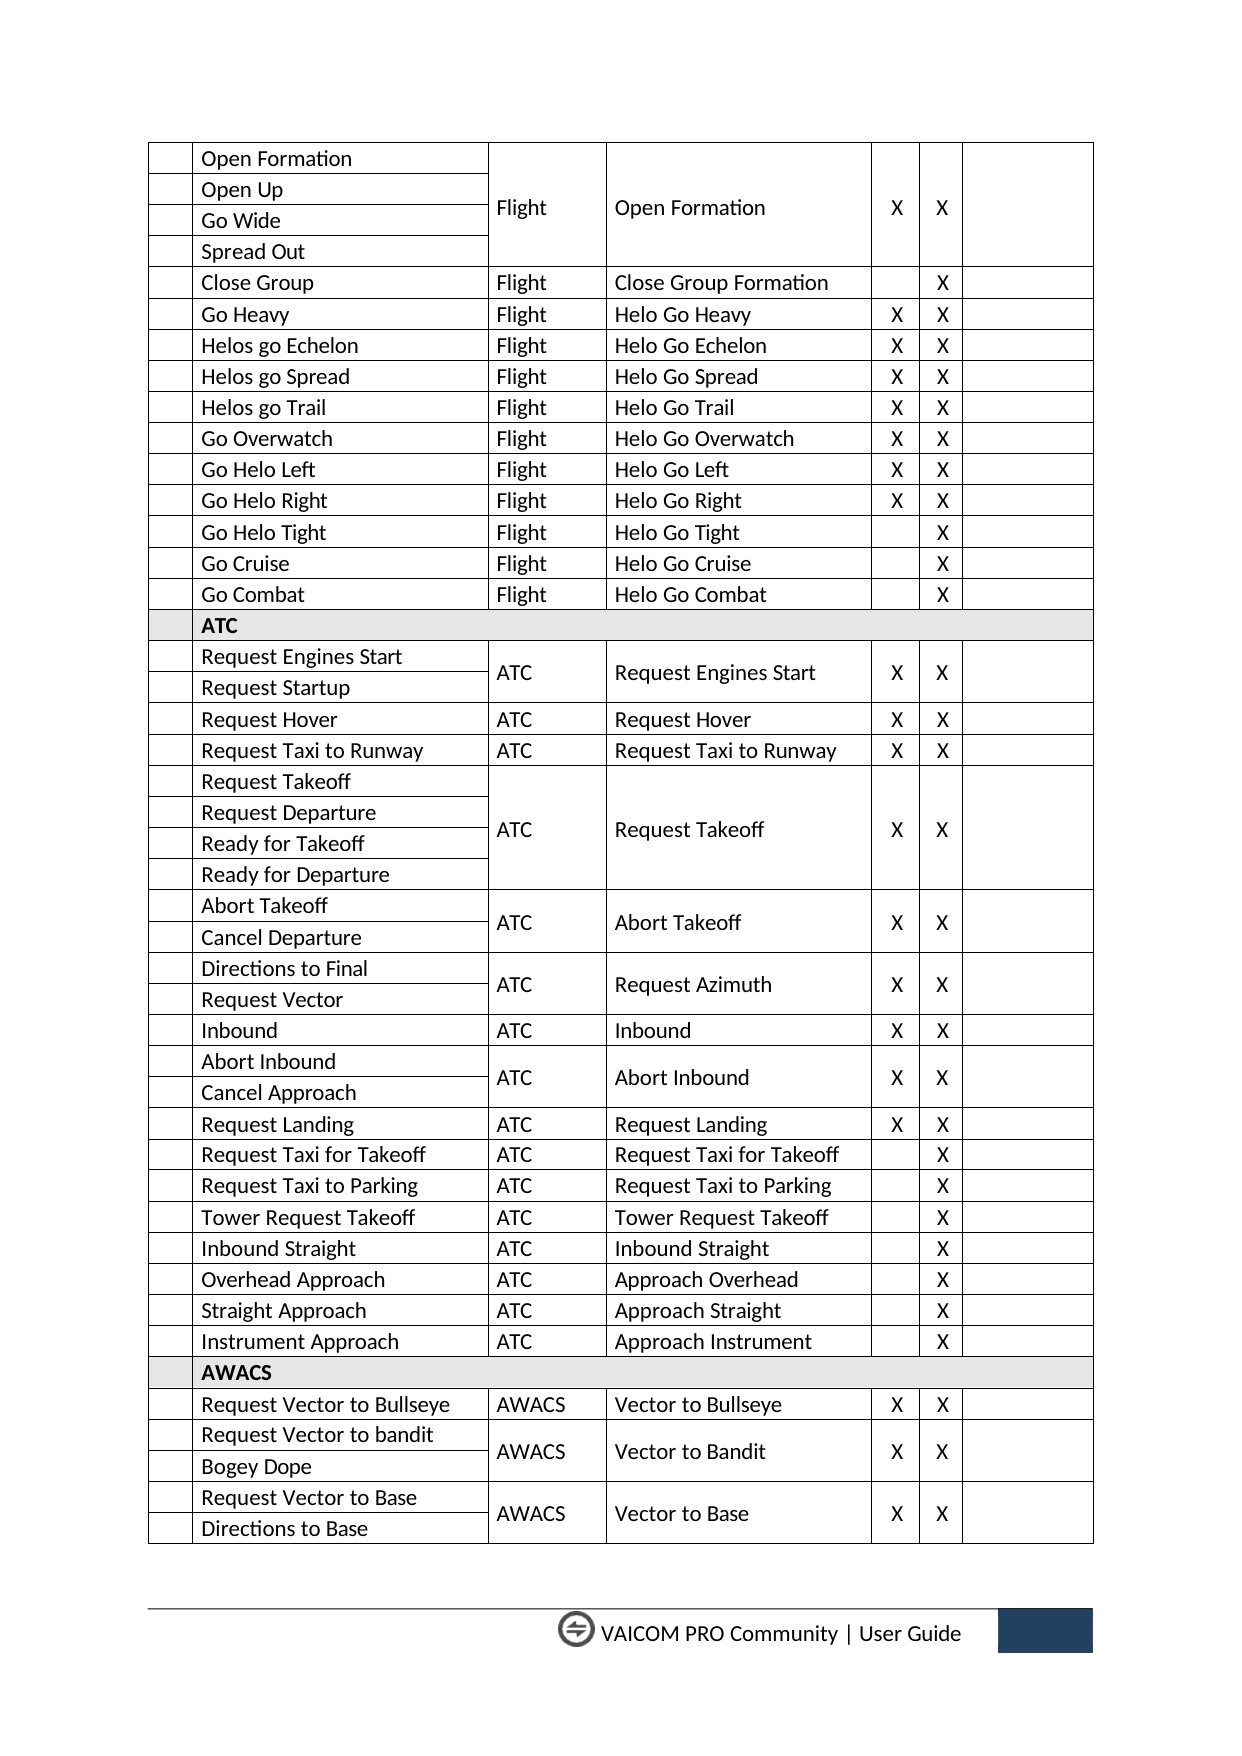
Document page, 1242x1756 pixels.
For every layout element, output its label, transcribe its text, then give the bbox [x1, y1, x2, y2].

table_cell [149, 766, 192, 796]
table_cell Request Landing [193, 1108, 488, 1138]
table_cell X [872, 1015, 919, 1045]
table_cell [963, 1015, 1093, 1045]
table_cell [872, 1264, 919, 1294]
table_cell Flight [489, 299, 606, 328]
table_cell [149, 984, 192, 1014]
table_cell X [872, 361, 919, 391]
table_cell ATC [489, 1264, 606, 1294]
table_cell X [920, 548, 962, 578]
table_cell Abort Inbound [193, 1046, 488, 1076]
table_cell [872, 267, 919, 297]
table_cell Request Azimuth [607, 953, 871, 1014]
table_cell X [872, 423, 919, 453]
table_cell Helo Go Overwatch [607, 423, 871, 453]
table_cell Flight [489, 267, 606, 297]
table_cell [149, 516, 192, 547]
table_cell [872, 1140, 919, 1169]
table_cell Flight [489, 516, 606, 547]
table_cell [149, 1108, 192, 1138]
table_cell [149, 1077, 192, 1107]
table_cell [963, 1420, 1093, 1481]
table_header Flight [489, 143, 606, 266]
table_cell [149, 859, 192, 889]
table_cell X [920, 392, 962, 422]
table_cell Close Group Formation [607, 267, 871, 297]
table_cell Request Vector to Bullseye [193, 1389, 488, 1418]
table_cell [963, 485, 1093, 515]
table_cell ATC [489, 1015, 606, 1045]
table_cell X [920, 299, 962, 328]
table_cell [872, 1233, 919, 1263]
table_cell [149, 485, 192, 515]
table_header Open Formation [193, 143, 488, 173]
table_cell X [872, 392, 919, 422]
table_cell [963, 392, 1093, 422]
table_cell [872, 516, 919, 547]
table_cell [963, 548, 1093, 578]
table_cell [963, 703, 1093, 734]
table_cell Bogey Dope [193, 1451, 488, 1481]
table_cell X [920, 703, 962, 734]
table_cell [963, 299, 1093, 328]
table_cell [872, 579, 919, 609]
table_cell X [920, 330, 962, 360]
table_cell ATC [489, 1233, 606, 1263]
table_cell Abort Inbound [607, 1046, 871, 1107]
table_cell AWACS [489, 1482, 606, 1543]
table_cell X [872, 641, 919, 702]
table_cell Go Helo Tight [193, 516, 488, 547]
table_cell Request Hover [193, 703, 488, 734]
table_cell Inbound [193, 1015, 488, 1045]
table_cell [149, 797, 192, 827]
table_cell [963, 267, 1093, 297]
table_cell ATC [489, 1046, 606, 1107]
table_cell Request Vector to bandit [193, 1420, 488, 1449]
table_cell Helos go Spread [193, 361, 488, 391]
table_cell X [920, 1202, 962, 1232]
table_cell [963, 1202, 1093, 1232]
table_cell Tower Request Takeoff [607, 1202, 871, 1232]
table_cell [149, 299, 192, 328]
table_cell Approach Instrument [607, 1326, 871, 1356]
table_cell Helo Go Tight [607, 516, 871, 547]
table_cell [149, 953, 192, 983]
table_cell X [872, 485, 919, 515]
table_cell Request Departure [193, 797, 488, 827]
table_cell Request Taxi to Parking [607, 1170, 871, 1201]
table_cell X [920, 953, 962, 1014]
table_cell [149, 1513, 192, 1543]
table_cell Directions to Base [193, 1513, 488, 1543]
table_cell ATC [489, 953, 606, 1014]
table_cell X [920, 1482, 962, 1543]
table_cell ATC [193, 610, 1093, 640]
table_cell [149, 610, 192, 640]
table_cell Vector to Bandit [607, 1420, 871, 1481]
table_cell Instrument Approach [193, 1326, 488, 1356]
table_cell Helos go Trail [193, 392, 488, 422]
table_cell Helo Go Combat [607, 579, 871, 609]
table_cell X [872, 1420, 919, 1481]
table_cell [149, 1046, 192, 1076]
table_cell [963, 735, 1093, 765]
table_cell X [920, 766, 962, 889]
table_header X [920, 143, 962, 266]
table_cell Request Taxi for Takeoff [193, 1140, 488, 1169]
table_cell Inbound Straight [607, 1233, 871, 1263]
table_header Open Formation [607, 143, 871, 266]
table_cell X [920, 1108, 962, 1138]
table_cell X [920, 485, 962, 515]
table_cell Open Up [193, 174, 488, 204]
table_header [149, 143, 192, 173]
table_cell X [920, 361, 962, 391]
table_cell Flight [489, 485, 606, 515]
table_cell [149, 267, 192, 297]
table_cell Inbound Straight [193, 1233, 488, 1263]
table_cell X [920, 1015, 962, 1045]
table_cell [963, 1264, 1093, 1294]
table_cell X [872, 953, 919, 1014]
table_cell X [920, 1420, 962, 1481]
table_cell [149, 1482, 192, 1512]
table_cell Flight [489, 392, 606, 422]
table_cell X [872, 735, 919, 765]
table_cell [963, 361, 1093, 391]
table_cell X [920, 1389, 962, 1418]
table_cell Cancel Approach [193, 1077, 488, 1107]
table_cell [149, 330, 192, 360]
table_cell Helo Go Heavy [607, 299, 871, 328]
table_cell X [920, 579, 962, 609]
table_cell X [872, 454, 919, 484]
table_cell Helo Go Left [607, 454, 871, 484]
table_cell [963, 1108, 1093, 1138]
table_cell [963, 1046, 1093, 1107]
table_cell [872, 1170, 919, 1201]
picture [558, 1611, 595, 1647]
table_cell [872, 548, 919, 578]
table_cell X [872, 766, 919, 889]
table_cell [149, 672, 192, 702]
table_cell Request Startup [193, 672, 488, 702]
table_cell AWACS [489, 1389, 606, 1418]
table_cell [149, 548, 192, 578]
table_cell Cancel Departure [193, 922, 488, 952]
table_cell [963, 1170, 1093, 1201]
table_cell [149, 703, 192, 734]
table_cell X [920, 516, 962, 547]
table_cell [149, 1389, 192, 1418]
table_cell Spread Out [193, 236, 488, 266]
table_cell [963, 1389, 1093, 1418]
table_cell Vector to Base [607, 1482, 871, 1543]
table_cell X [920, 735, 962, 765]
table_cell X [872, 330, 919, 360]
table_cell [963, 579, 1093, 609]
table_cell X [920, 1170, 962, 1201]
table_cell Helo Go Trail [607, 392, 871, 422]
table_cell Request Hover [607, 703, 871, 734]
table_cell Go Heavy [193, 299, 488, 328]
table_cell [149, 361, 192, 391]
table_cell [963, 1326, 1093, 1356]
table_cell [963, 516, 1093, 547]
table_cell X [920, 267, 962, 297]
table_cell [963, 1482, 1093, 1543]
table_cell ATC [489, 641, 606, 702]
table_cell X [920, 423, 962, 453]
table_cell Request Taxi to Parking [193, 1170, 488, 1201]
table_cell AWACS [489, 1420, 606, 1481]
table_cell Flight [489, 423, 606, 453]
table_cell [149, 828, 192, 858]
table_cell X [920, 1233, 962, 1263]
table_cell ATC [489, 735, 606, 765]
table_cell Flight [489, 454, 606, 484]
table_cell Request Vector to Base [193, 1482, 488, 1512]
table_cell ATC [489, 1170, 606, 1201]
table_cell Go Overwatch [193, 423, 488, 453]
table_cell [872, 1295, 919, 1325]
table_cell [149, 922, 192, 952]
table_cell [963, 1295, 1093, 1325]
table_cell Vector to Bullseye [607, 1389, 871, 1418]
table_cell Flight [489, 548, 606, 578]
table_cell [149, 735, 192, 765]
table_cell Helo Go Right [607, 485, 871, 515]
table_cell X [920, 890, 962, 952]
table_cell [149, 205, 192, 235]
table_cell [963, 766, 1093, 889]
table_cell [149, 890, 192, 921]
table_cell [872, 1202, 919, 1232]
table_cell ATC [489, 703, 606, 734]
table_cell [963, 1140, 1093, 1169]
table_cell [149, 1202, 192, 1232]
table_cell [149, 1233, 192, 1263]
table_cell [149, 174, 192, 204]
table_cell [149, 392, 192, 422]
table_cell X [872, 1482, 919, 1543]
table_cell X [920, 1295, 962, 1325]
table_cell [149, 1015, 192, 1045]
table_cell [149, 454, 192, 484]
table_cell Helo Go Echelon [607, 330, 871, 360]
table_cell Overhead Approach [193, 1264, 488, 1294]
table_cell Flight [489, 330, 606, 360]
table_cell Approach Straight [607, 1295, 871, 1325]
table_cell [963, 641, 1093, 702]
table_cell Directions to Final [193, 953, 488, 983]
table_cell Approach Overhead [607, 1264, 871, 1294]
table_cell Abort Takeoff [193, 890, 488, 921]
table_cell [149, 236, 192, 266]
table_cell Request Takeoff [193, 766, 488, 796]
table_cell X [920, 1264, 962, 1294]
table_cell ATC [489, 890, 606, 952]
table_cell Close Group [193, 267, 488, 297]
table_cell Request Takeoff [607, 766, 871, 889]
table_cell [149, 1451, 192, 1481]
table_cell X [872, 1108, 919, 1138]
table_cell [149, 1264, 192, 1294]
table_cell X [920, 1326, 962, 1356]
table_cell [963, 454, 1093, 484]
table_cell Go Helo Left [193, 454, 488, 484]
table_cell Ready for Takeoff [193, 828, 488, 858]
table_cell X [920, 454, 962, 484]
table_cell X [872, 703, 919, 734]
table_cell Flight [489, 361, 606, 391]
table_cell Request Taxi for Takeoff [607, 1140, 871, 1169]
table_cell ATC [489, 766, 606, 889]
table_cell ATC [489, 1202, 606, 1232]
table_cell ATC [489, 1140, 606, 1169]
table_cell [963, 890, 1093, 952]
table_cell AWACS [193, 1357, 1093, 1387]
table_cell Ready for Departure [193, 859, 488, 889]
table_cell [149, 641, 192, 671]
table_cell Tower Request Takeoff [193, 1202, 488, 1232]
table_cell [149, 423, 192, 453]
table_cell [149, 1326, 192, 1356]
table_cell Go Helo Right [193, 485, 488, 515]
table_cell X [872, 1389, 919, 1418]
table_cell X [872, 299, 919, 328]
table_cell X [920, 1140, 962, 1169]
table_cell [149, 1170, 192, 1201]
table_cell X [872, 890, 919, 952]
table_cell Inbound [607, 1015, 871, 1045]
table_cell [149, 1295, 192, 1325]
table_cell Helos go Echelon [193, 330, 488, 360]
table_cell X [920, 1046, 962, 1107]
table_cell ATC [489, 1326, 606, 1356]
table_cell Request Landing [607, 1108, 871, 1138]
table_cell [963, 330, 1093, 360]
table_cell [963, 423, 1093, 453]
table_cell Abort Takeoff [607, 890, 871, 952]
table_cell Flight [489, 579, 606, 609]
table_cell Go Combat [193, 579, 488, 609]
table_cell ATC [489, 1295, 606, 1325]
table_cell Helo Go Cruise [607, 548, 871, 578]
table_cell Go Cruise [193, 548, 488, 578]
table_cell [149, 1357, 192, 1387]
table_cell X [920, 641, 962, 702]
table_cell [149, 579, 192, 609]
table_cell [963, 953, 1093, 1014]
table_cell Helo Go Spread [607, 361, 871, 391]
table_cell [872, 1326, 919, 1356]
table_header [963, 143, 1093, 266]
table_cell Request Vector [193, 984, 488, 1014]
table_cell Request Engines Start [607, 641, 871, 702]
table_cell [149, 1420, 192, 1449]
table_cell ATC [489, 1108, 606, 1138]
table_cell X [872, 1046, 919, 1107]
table_cell [963, 1233, 1093, 1263]
table_header X [872, 143, 919, 266]
table_cell Request Taxi to Runway [607, 735, 871, 765]
table_cell Request Engines Start [193, 641, 488, 671]
table_cell Straight Approach [193, 1295, 488, 1325]
table_cell Go Wide [193, 205, 488, 235]
table_cell Request Taxi to Runway [193, 735, 488, 765]
table_cell [149, 1140, 192, 1169]
